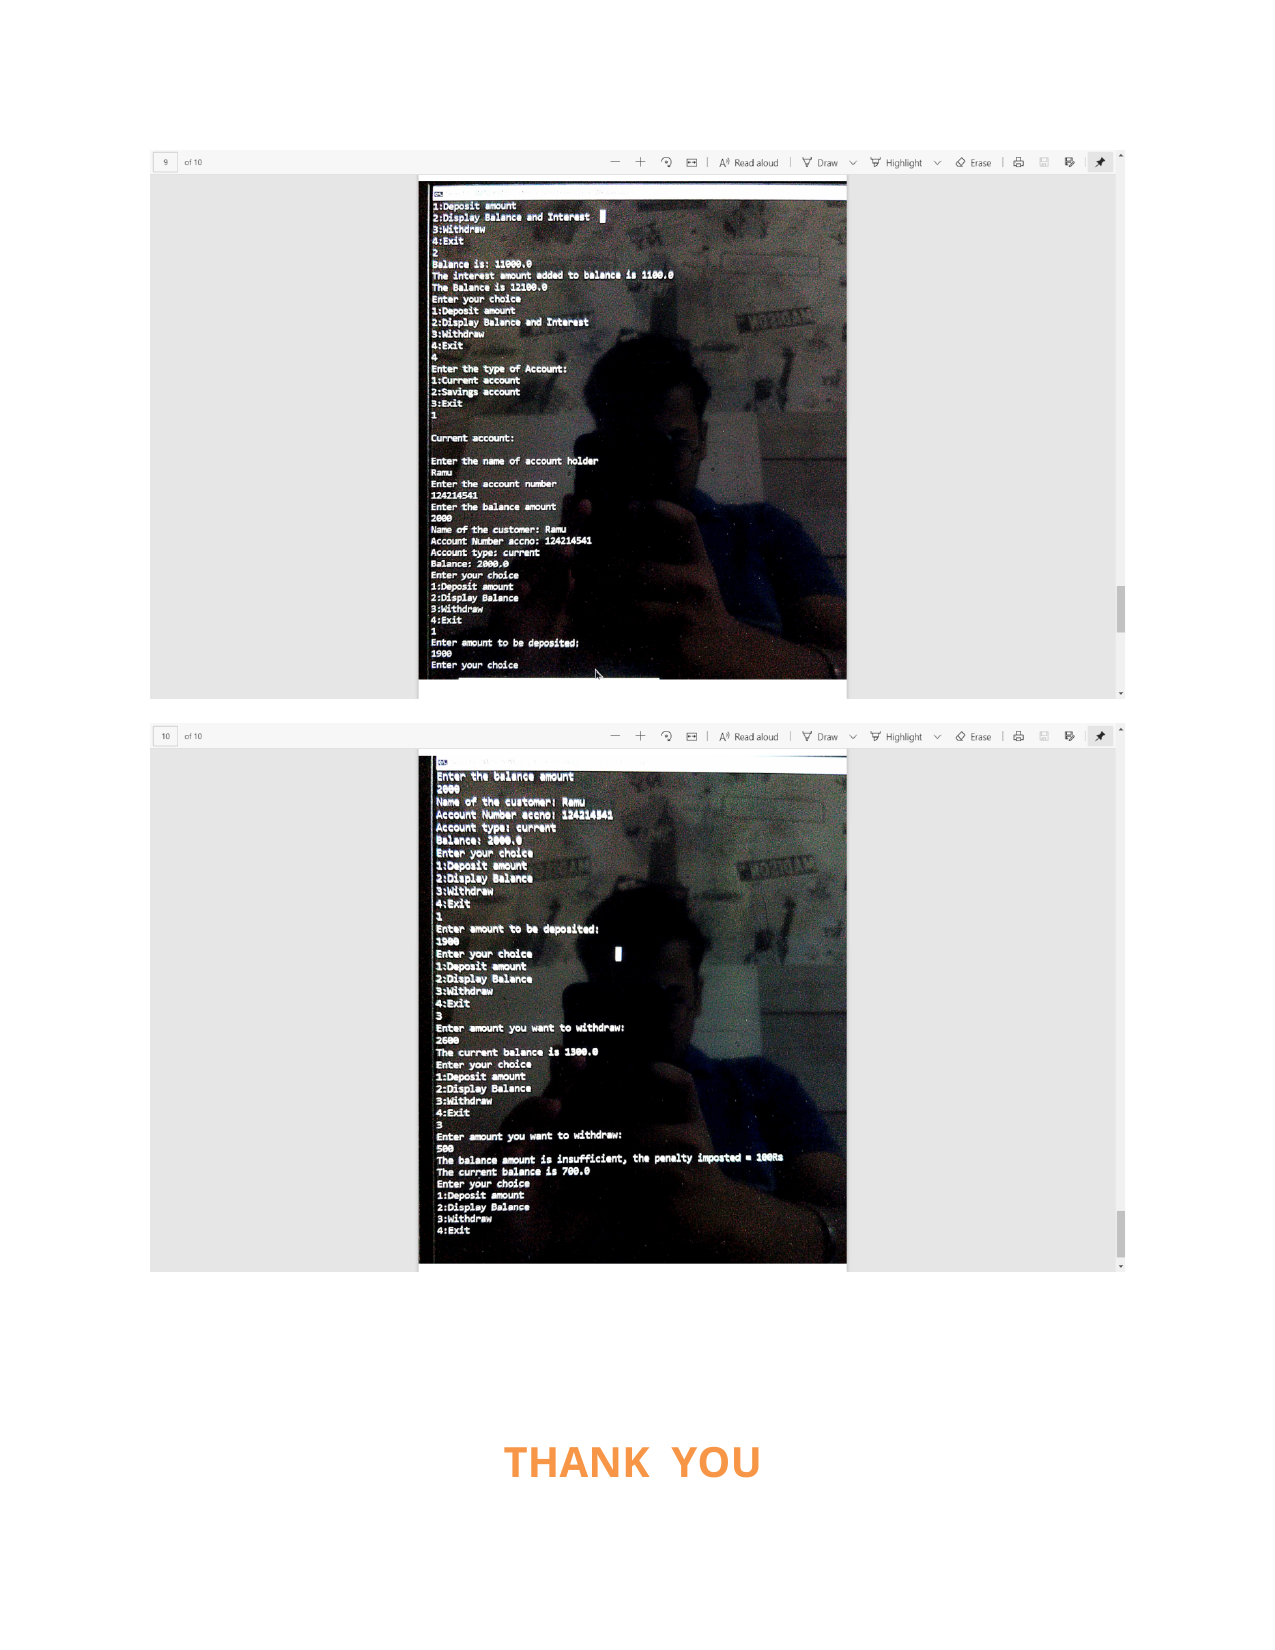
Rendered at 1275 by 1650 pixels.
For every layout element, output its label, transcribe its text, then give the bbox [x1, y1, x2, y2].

picture [150, 723, 1125, 1272]
subtitle THANK YOU [150, 1433, 1125, 1490]
picture [150, 150, 1125, 699]
